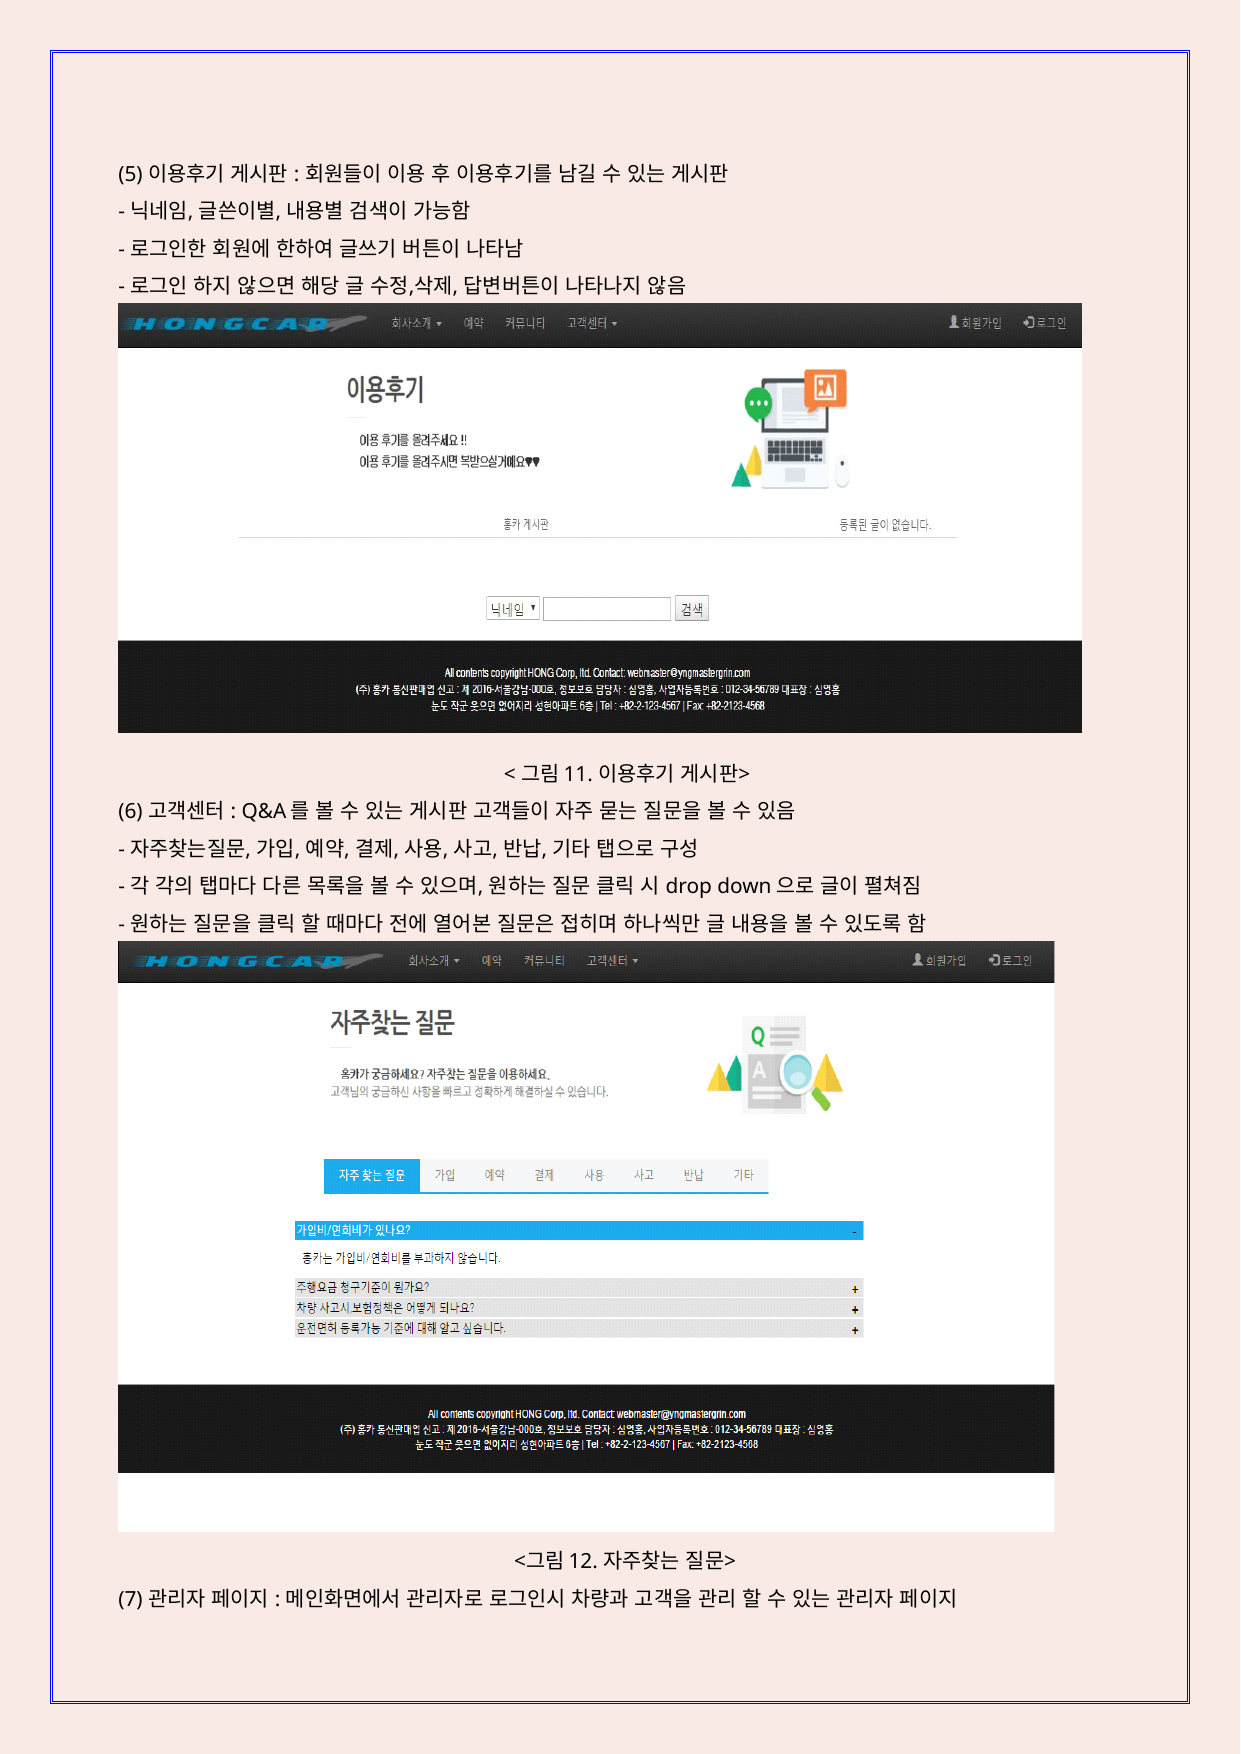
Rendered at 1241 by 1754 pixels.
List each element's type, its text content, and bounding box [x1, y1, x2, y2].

text - 로그인한 회원에 한하여 글쓰기 버튼이 나타남 [118, 229, 1122, 266]
text <그림12. 자주찾는 질문> [118, 1541, 1122, 1579]
text - 자주찾는질문, 가입, 예약, 결제, 사용, 사고, 반납, 기타 탭으로 구성 [118, 829, 1122, 866]
picture [118, 303, 1082, 733]
text (6) 고객센터 : Q&A를 볼 수 있는 게시판 고객들이 자주 묻는 질문을 볼 수 있음 [118, 791, 1122, 829]
text (7) 관리자 페이지 : 메인화면에서 관리자로 로그인시 차량과 고객을 관리 할 수 있는 관리자 페이지 [118, 1579, 1122, 1616]
text - 각 각의 탭마다 다른 목록을 볼 수 있으며, 원하는 질문 클릭 시 drop down으로 글이 펼쳐짐 [118, 866, 1122, 904]
text - 로그인 하지 않으면 해당 글 수정,삭제, 답변버튼이 나타나지 않음 [118, 266, 1122, 304]
picture [118, 941, 1055, 1532]
text - 닉네임, 글쓴이별, 내용별 검색이 가능함 [118, 191, 1122, 229]
text - 원하는 질문을 클릭 할 때마다 전에 열어본 질문은 접히며 하나씩만 글 내용을 볼 수 있도록 함 [118, 904, 1122, 941]
text < 그림11. 이용후기 게시판> [326, 754, 1122, 791]
text (5) 이용후기 게시판 : 회원들이 이용 후 이용후기를 남길 수 있는 게시판 [118, 154, 1122, 191]
